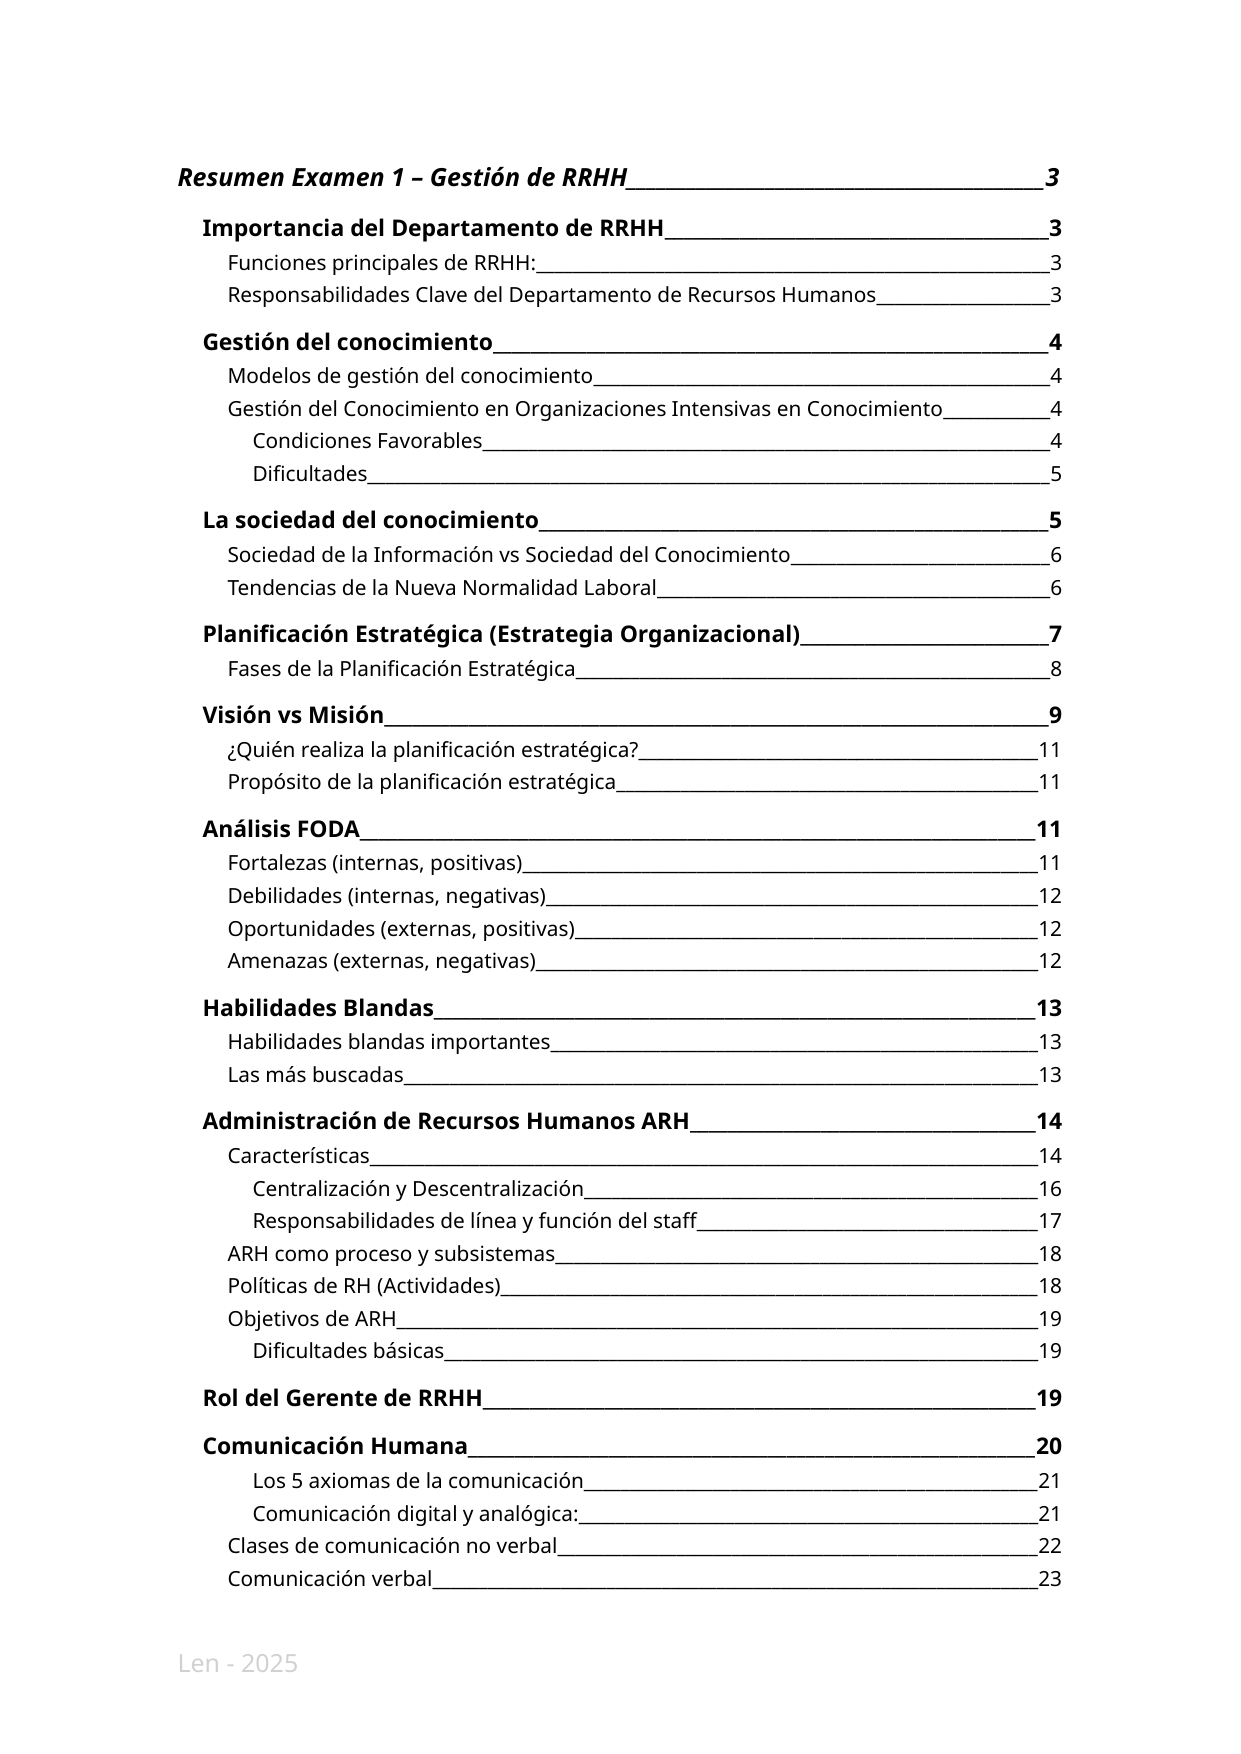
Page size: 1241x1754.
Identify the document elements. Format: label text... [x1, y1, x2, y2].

text Condiciones Favorables 4 [252, 427, 1063, 455]
text Los 5 axiomas de la comunicación 21 [252, 1466, 1063, 1494]
text Fases de la Planificación Estratégica 8 [227, 654, 1063, 682]
text Las más buscadas 13 [227, 1060, 1063, 1088]
text Dificultades 5 [252, 459, 1063, 488]
text Resumen Examen 1 – Gestión de RRHH 3 [177, 160, 1063, 194]
text Rol del Gerente de RRHH 19 [202, 1382, 1063, 1413]
text Modelos de gestión del conocimiento 4 [227, 361, 1063, 390]
text Tendencias de la Nueva Normalidad Laboral 6 [227, 573, 1063, 601]
text Importancia del Departamento de RRHH 3 [202, 212, 1063, 243]
text Comunicación digital y analógica: 21 [252, 1499, 1063, 1527]
text Fortalezas (internas, positivas) 11 [227, 848, 1063, 877]
text Habilidades Blandas 13 [202, 991, 1063, 1023]
text Gestión del Conocimiento en Organizaciones Intensivas en Conocimiento 4 [227, 394, 1063, 422]
text Comunicación verbal 23 [227, 1564, 1063, 1592]
text Funciones principales de RRHH: 3 [227, 248, 1063, 276]
text Sociedad de la Información vs Sociedad del Conocimiento 6 [227, 540, 1063, 569]
text Políticas de RH (Actividades) 18 [227, 1271, 1063, 1300]
text Habilidades blandas importantes 13 [227, 1027, 1063, 1056]
text La sociedad del conocimiento 5 [202, 504, 1063, 536]
text Responsabilidades Clave del Departamento de Recursos Humanos 3 [227, 280, 1063, 309]
text Debilidades (internas, negativas) 12 [227, 881, 1063, 909]
text Comunicación Humana 20 [202, 1430, 1063, 1461]
text Características 14 [227, 1141, 1063, 1169]
text Amenazas (externas, negativas) 12 [227, 946, 1063, 975]
text Responsabilidades de línea y función del staff 17 [252, 1206, 1063, 1235]
text Objetivos de ARH 19 [227, 1304, 1063, 1332]
text Clases de comunicación no verbal 22 [227, 1531, 1063, 1560]
text ARH como proceso y subsistemas 18 [227, 1239, 1063, 1267]
text Planificación Estratégica (Estrategia Organizacional) 7 [202, 618, 1063, 649]
text ¿Quién realiza la planificación estratégica? 11 [227, 735, 1063, 763]
text Visión vs Misión 9 [202, 699, 1063, 730]
text Administración de Recursos Humanos ARH 14 [202, 1105, 1063, 1136]
text Propósito de la planificación estratégica 11 [227, 767, 1063, 796]
text Gestión del conocimiento 4 [202, 325, 1063, 357]
text Centralización y Descentralización 16 [252, 1174, 1063, 1202]
text Análisis FODA 11 [202, 813, 1063, 844]
text Dificultades básicas 19 [252, 1337, 1063, 1365]
text Oportunidades (externas, positivas) 12 [227, 914, 1063, 942]
